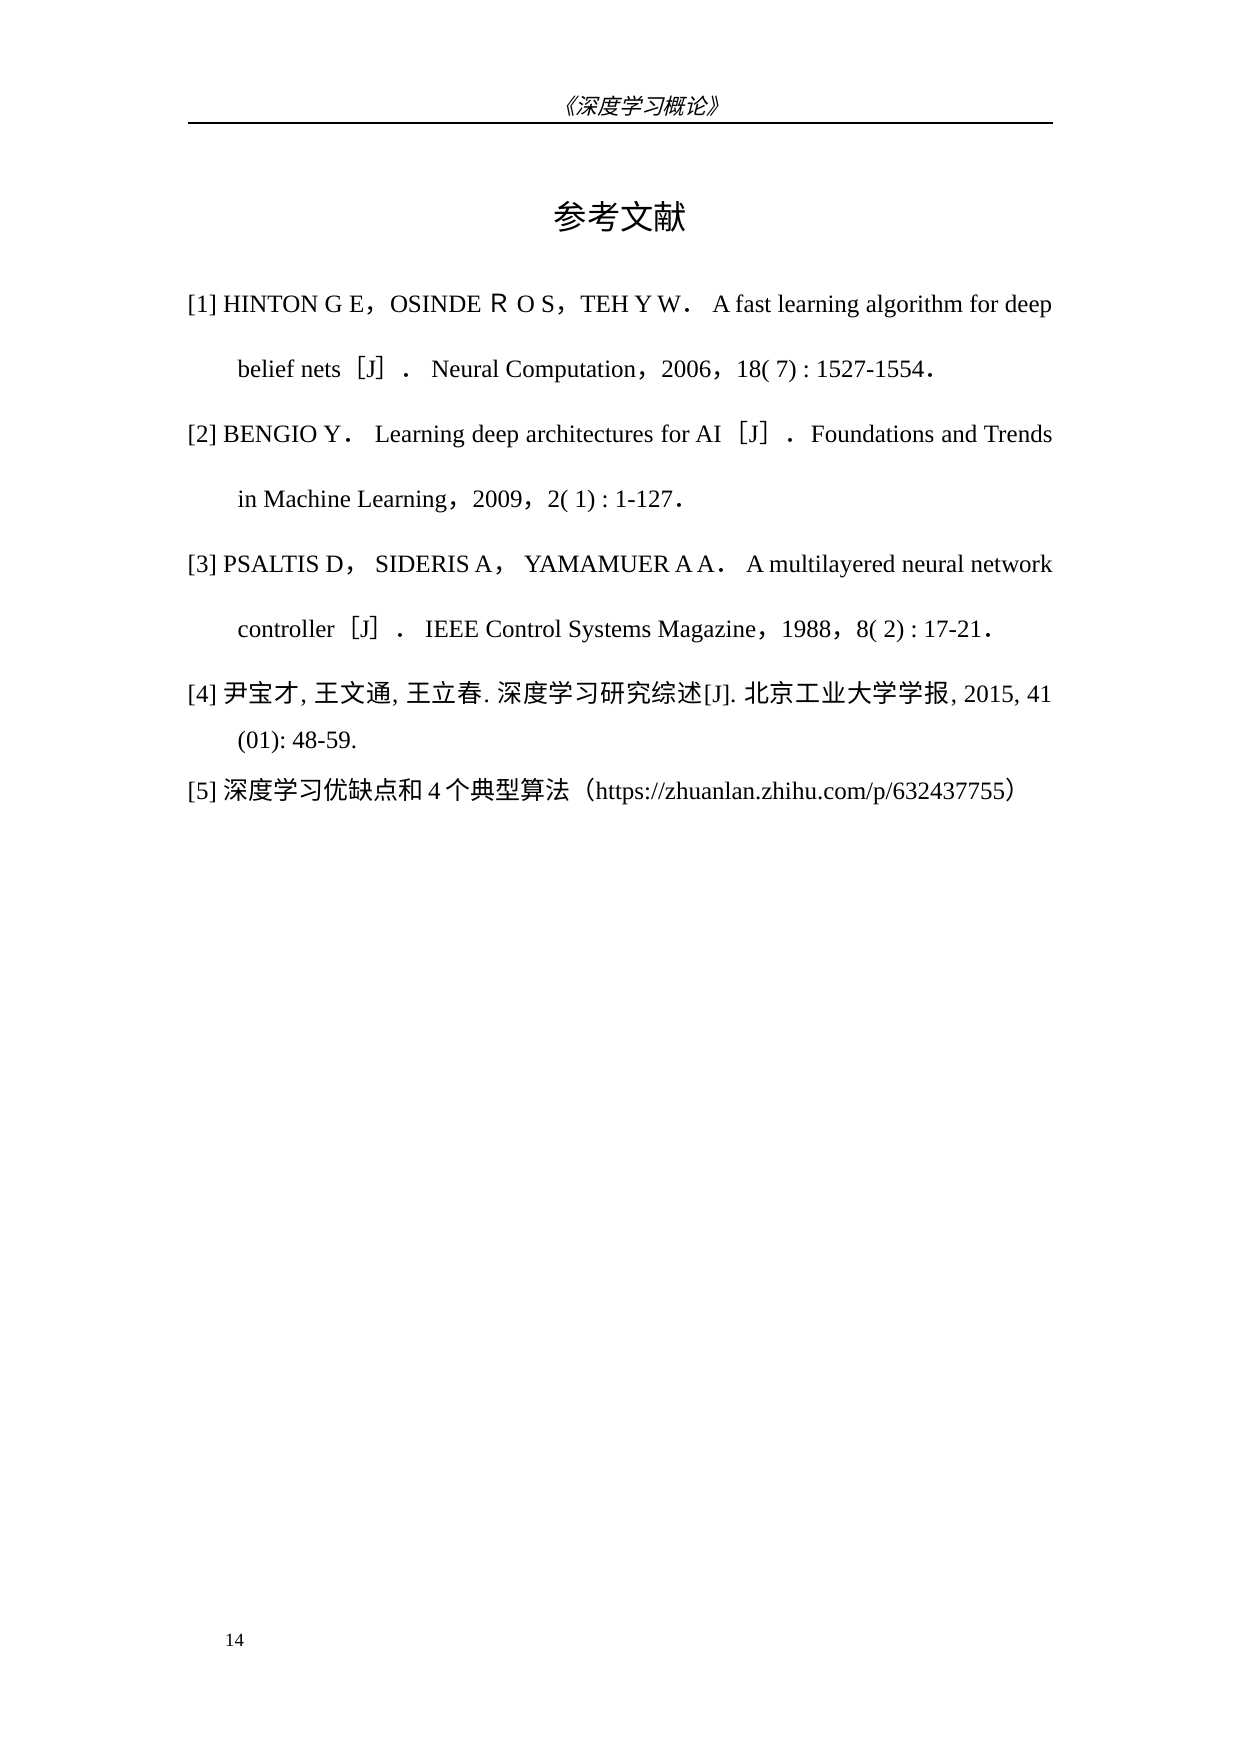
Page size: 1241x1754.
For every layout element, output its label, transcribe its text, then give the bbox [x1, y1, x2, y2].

list 尹宝才, 王文通, 王立春. 深度学习研究综述[J]. 北京工业大学学报, 2015, 41 (01): 48-59. [187, 659, 1053, 756]
text 参考文献 [187, 183, 1053, 248]
list 深度学习优缺点和4个典型算法（https://zhuanlan.zhihu.com/p/632437755） [187, 756, 1053, 821]
list PSALTIS D， SIDERIS A， YAMAMUER A A． A multilayered neural network controller［J］． IEEE Control Systems Magazine，1988，8( 2) : 17-21． [187, 529, 1053, 659]
list HINTON G E，OSINDEＲO S，TEH Y W． A fast learning algorithm for deep belief nets［J］． Neural Computation，2006，18( 7) : 1527-1554． [187, 269, 1053, 399]
list BENGIO Y． Learning deep architectures for AI［J］．Foundations and Trends in Machine Learning，2009，2( 1) : 1-127． [187, 399, 1053, 529]
